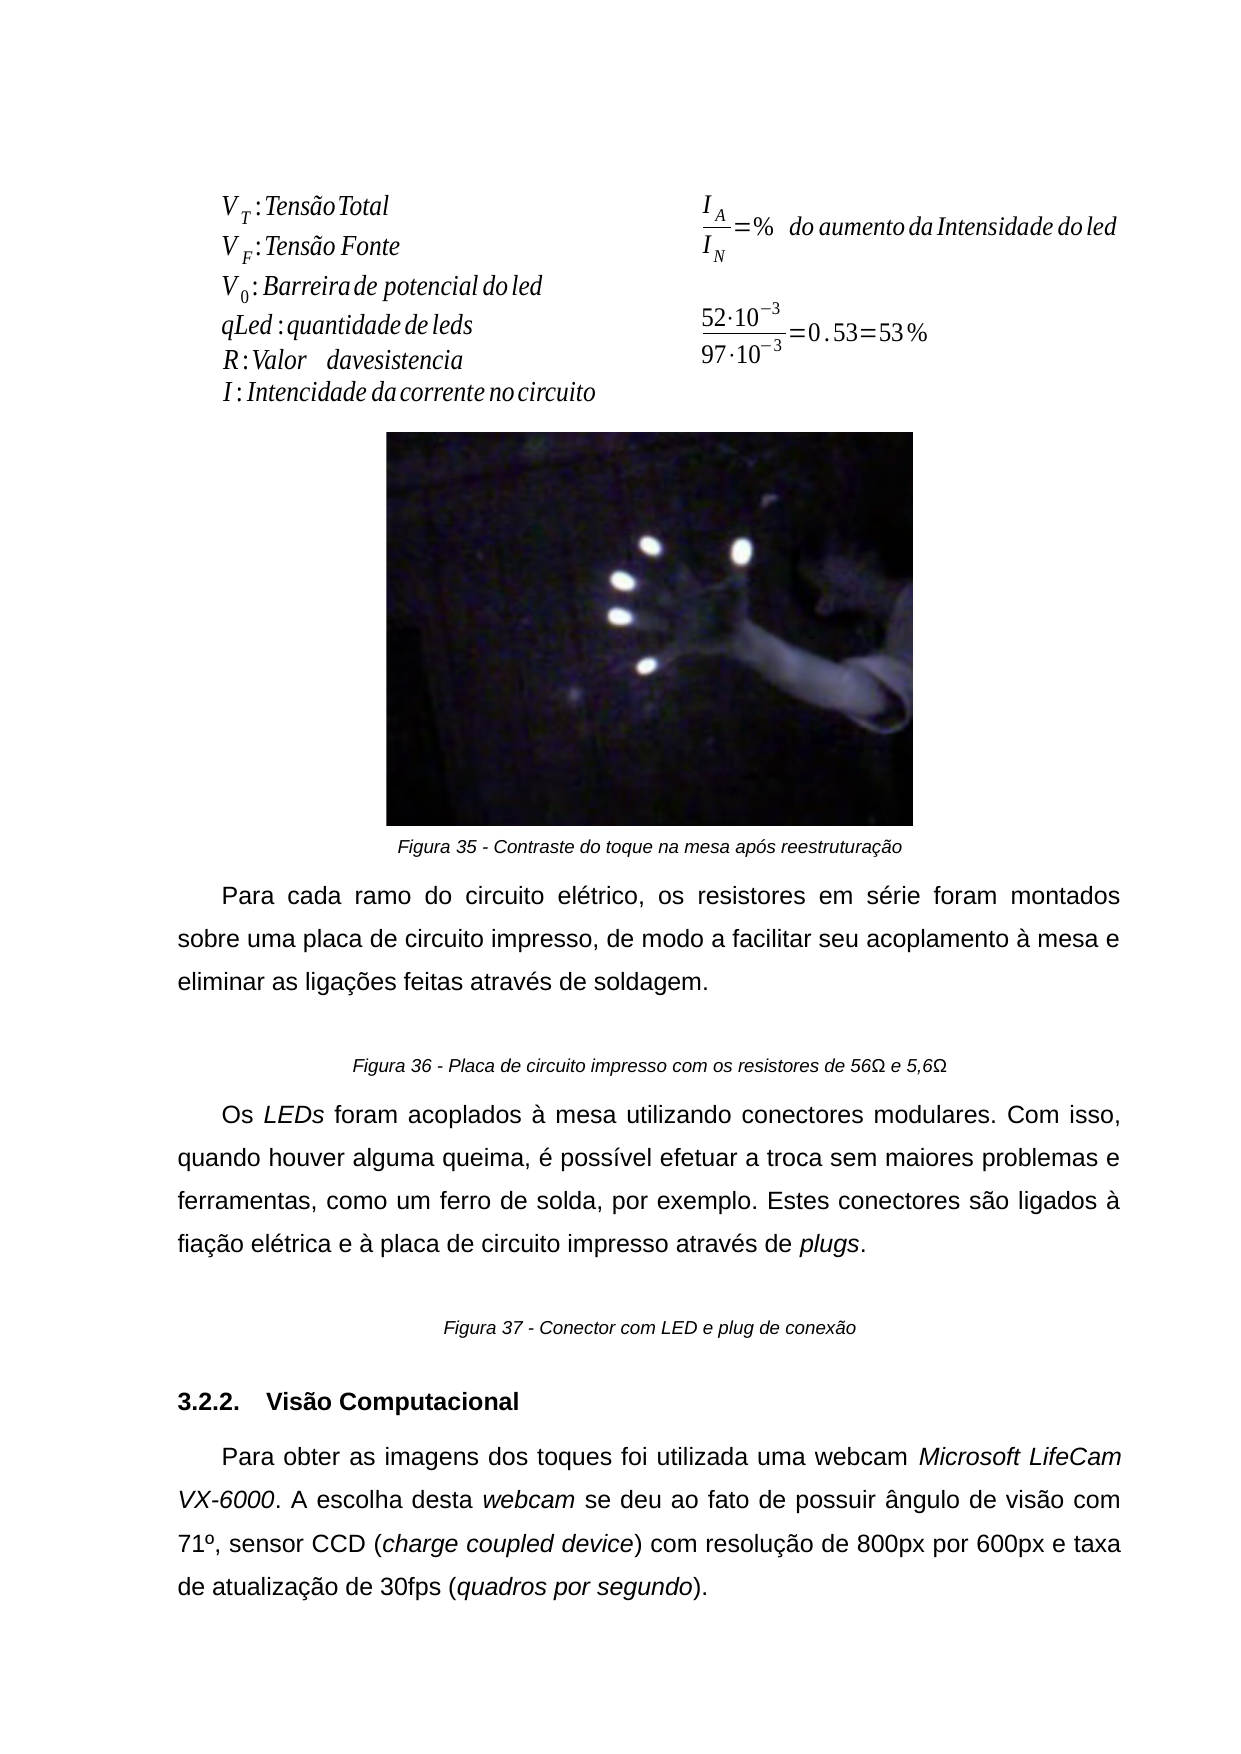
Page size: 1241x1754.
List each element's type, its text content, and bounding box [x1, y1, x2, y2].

table_header [166, 177, 646, 433]
table_header [646, 177, 1125, 433]
text Para obter as imagens dos toques foi utilizada uma webcam Microsoft LifeCam VX-6000. A escolha desta webcam se deu ao fato de possuir ângulo de visão com 71º, sensor CCD (charge coupled device) com resolução de 800px por 600px e taxa de atualização de 30fps (quadros por segundo). [177, 1442, 1122, 1600]
picture [386, 432, 913, 826]
subtitle Visão Computacional [177, 1387, 1122, 1415]
text Os LEDs foram acoplados à mesa utilizando conectores modulares. Com isso, quando houver alguma queima, é possível efetuar a troca sem maiores problemas e ferramentas, como um ferro de solda, por exemplo. Estes conectores são ligados à fiação elétrica e à placa de circuito impresso através de plugs. [177, 1099, 1122, 1258]
text Para cada ramo do circuito elétrico, os resistores em série foram montados sobre uma placa de circuito impresso, de modo a facilitar seu acoplamento à mesa e eliminar as ligações feitas através de soldagem. [177, 881, 1122, 996]
